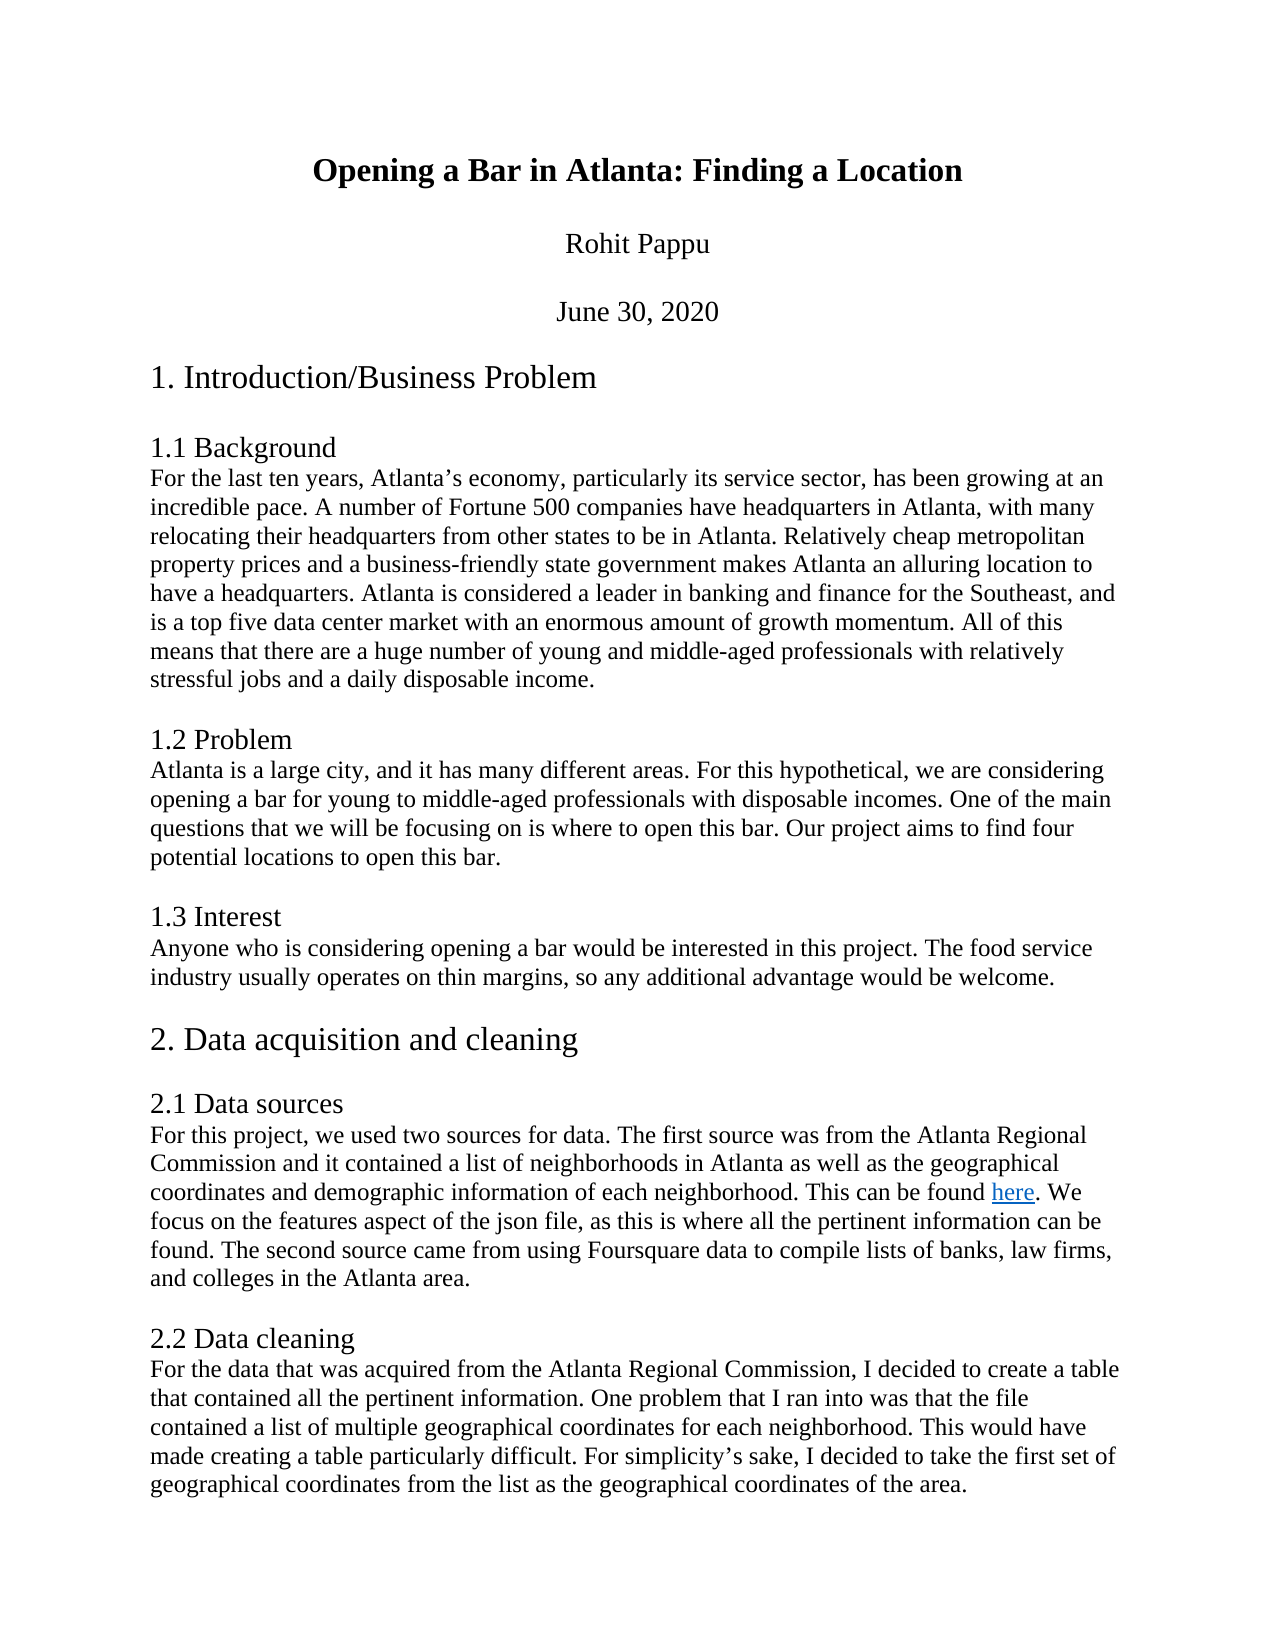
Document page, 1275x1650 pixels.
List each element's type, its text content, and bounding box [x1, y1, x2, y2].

text 1.3 Interest [150, 899, 1125, 933]
text 2. Data acquisition and cleaning [150, 1019, 1125, 1057]
text For the last ten years, Atlanta’s economy, particularly its service sector, has been growing at an incredible pace. A number of Fortune 500 companies have headquarters in Atlanta, with many relocating their headquarters from other states to be in Atlanta. Relatively cheap metropolitan property prices and a business-friendly state government makes Atlanta an alluring location to have a headquarters. Atlanta is considered a leader in banking and finance for the Southeast, and is a top five data center market with an enormous amount of growth momentum. All of this means that there are a huge number of young and middle-aged professionals with relatively stressful jobs and a daily disposable income. [150, 463, 1125, 693]
text June 30, 2020 [150, 294, 1125, 327]
text For this project, we used two sources for data. The first source was from the Atlanta Regional Commission and it contained a list of neighborhoods in Atlanta as well as the geographical coordinates and demographic information of each neighborhood. This can be found here. We focus on the features aspect of the json file, as this is where all the pertinent information can be found. The second source came from using Foursquare data to compile lists of banks, law firms, and colleges in the Atlanta area. [150, 1120, 1125, 1292]
text 2.2 Data cleaning [150, 1321, 1125, 1354]
text 1. Introduction/Business Problem [150, 358, 1125, 396]
text Atlanta is a large city, and it has many different areas. For this hypothetical, we are considering opening a bar for young to middle-aged professionals with disposable incomes. One of the main questions that we will be focusing on is where to open this bar. Our project aims to find four potential locations to open this bar. [150, 756, 1125, 871]
text Anyone who is considering opening a bar would be interested in this project. The food service industry usually operates on thin margins, so any additional advantage would be welcome. [150, 933, 1125, 990]
text Opening a Bar in Atlanta: Finding a Location [150, 150, 1125, 188]
text 1.2 Problem [150, 722, 1125, 756]
text 1.1 Background [150, 430, 1125, 463]
text For the data that was acquired from the Atlanta Regional Commission, I decided to create a table that contained all the pertinent information. One problem that I ran into was that the file contained a list of multiple geographical coordinates for each neighborhood. This would have made creating a table particularly difficult. For simplicity’s sake, I decided to take the first set of geographical coordinates from the list as the geographical coordinates of the area. [150, 1354, 1125, 1498]
text Rohit Pappu [150, 227, 1125, 260]
text 2.1 Data sources [150, 1086, 1125, 1120]
